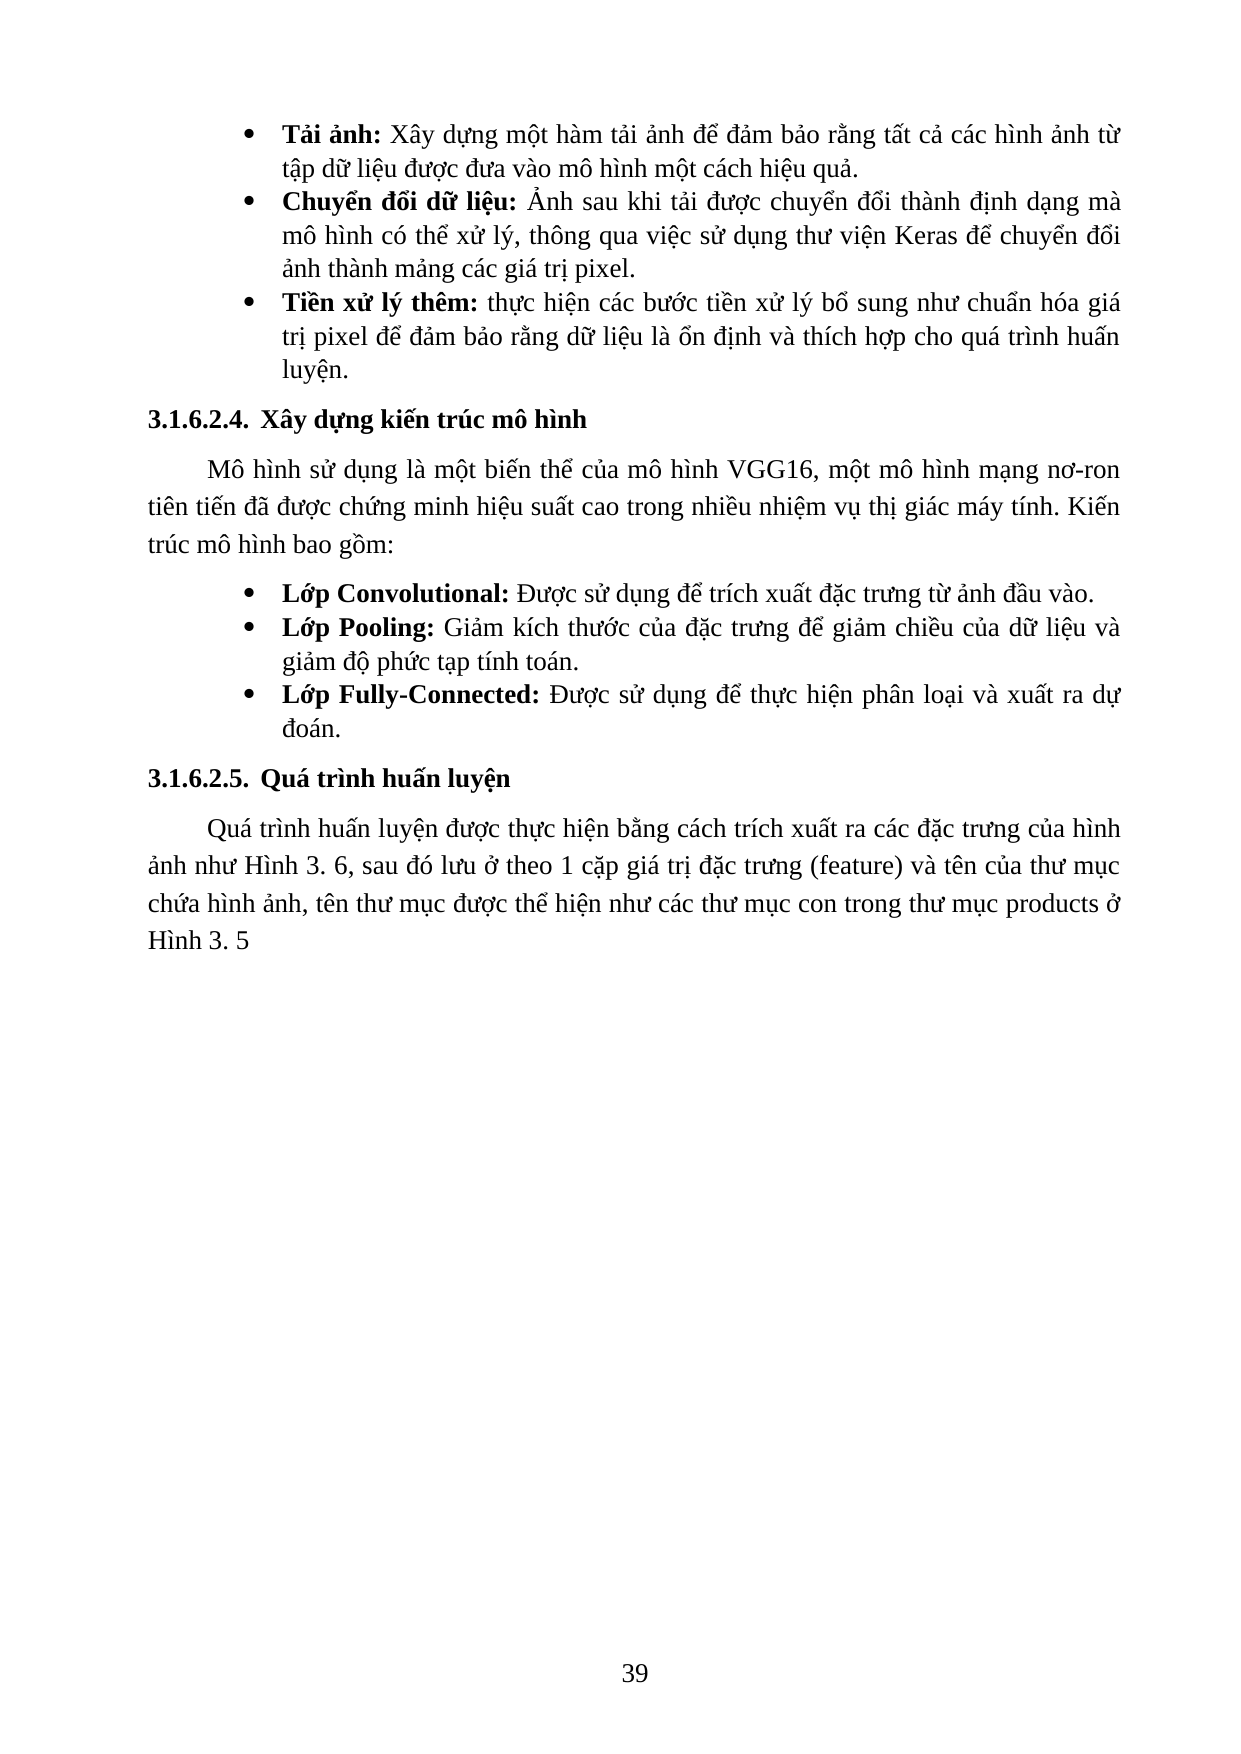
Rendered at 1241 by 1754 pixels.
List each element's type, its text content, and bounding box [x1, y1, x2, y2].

list Tải ảnh: Xây dựng một hàm tải ảnh để đảm bảo rằng tất cả các hình ảnh từ tập dữ liệu được đưa vào mô hình một cách hiệu quả. [244, 118, 1122, 183]
subtitle Xây dựng kiến trúc mô hình [148, 403, 1122, 434]
list Lớp Convolutional: Được sử dụng để trích xuất đặc trưng từ ảnh đầu vào. [244, 578, 1122, 609]
list Lớp Pooling: Giảm kích thước của đặc trưng để giảm chiều của dữ liệu và giảm độ phức tạp tính toán. [244, 611, 1122, 676]
subtitle Quá trình huấn luyện [148, 762, 1122, 793]
list Tiền xử lý thêm: thực hiện các bước tiền xử lý bổ sung như chuẩn hóa giá trị pixel để đảm bảo rằng dữ liệu là ổn định và thích hợp cho quá trình huấn luyện. [244, 286, 1122, 384]
list Chuyển đổi dữ liệu: Ảnh sau khi tải được chuyển đổi thành định dạng mà mô hình có thể xử lý, thông qua việc sử dụng thư viện Keras để chuyển đổi ảnh thành mảng các giá trị pixel. [244, 185, 1122, 284]
text Quá trình huấn luyện được thực hiện bằng cách trích xuất ra các đặc trưng của hình ảnh như Hình 3. 6, sau đó lưu ở theo 1 cặp giá trị đặc trưng (feature) và tên của thư mục chứa hình ảnh, tên thư mục được thể hiện như các thư mục con trong thư mục products ở Hình 3. 5 [148, 812, 1122, 955]
list Lớp Fully-Connected: Được sử dụng để thực hiện phân loại và xuất ra dự đoán. [244, 678, 1122, 743]
text Mô hình sử dụng là một biến thể của mô hình VGG16, một mô hình mạng nơ-ron tiên tiến đã được chứng minh hiệu suất cao trong nhiều nhiệm vụ thị giác máy tính. Kiến trúc mô hình bao gồm: [148, 453, 1122, 559]
